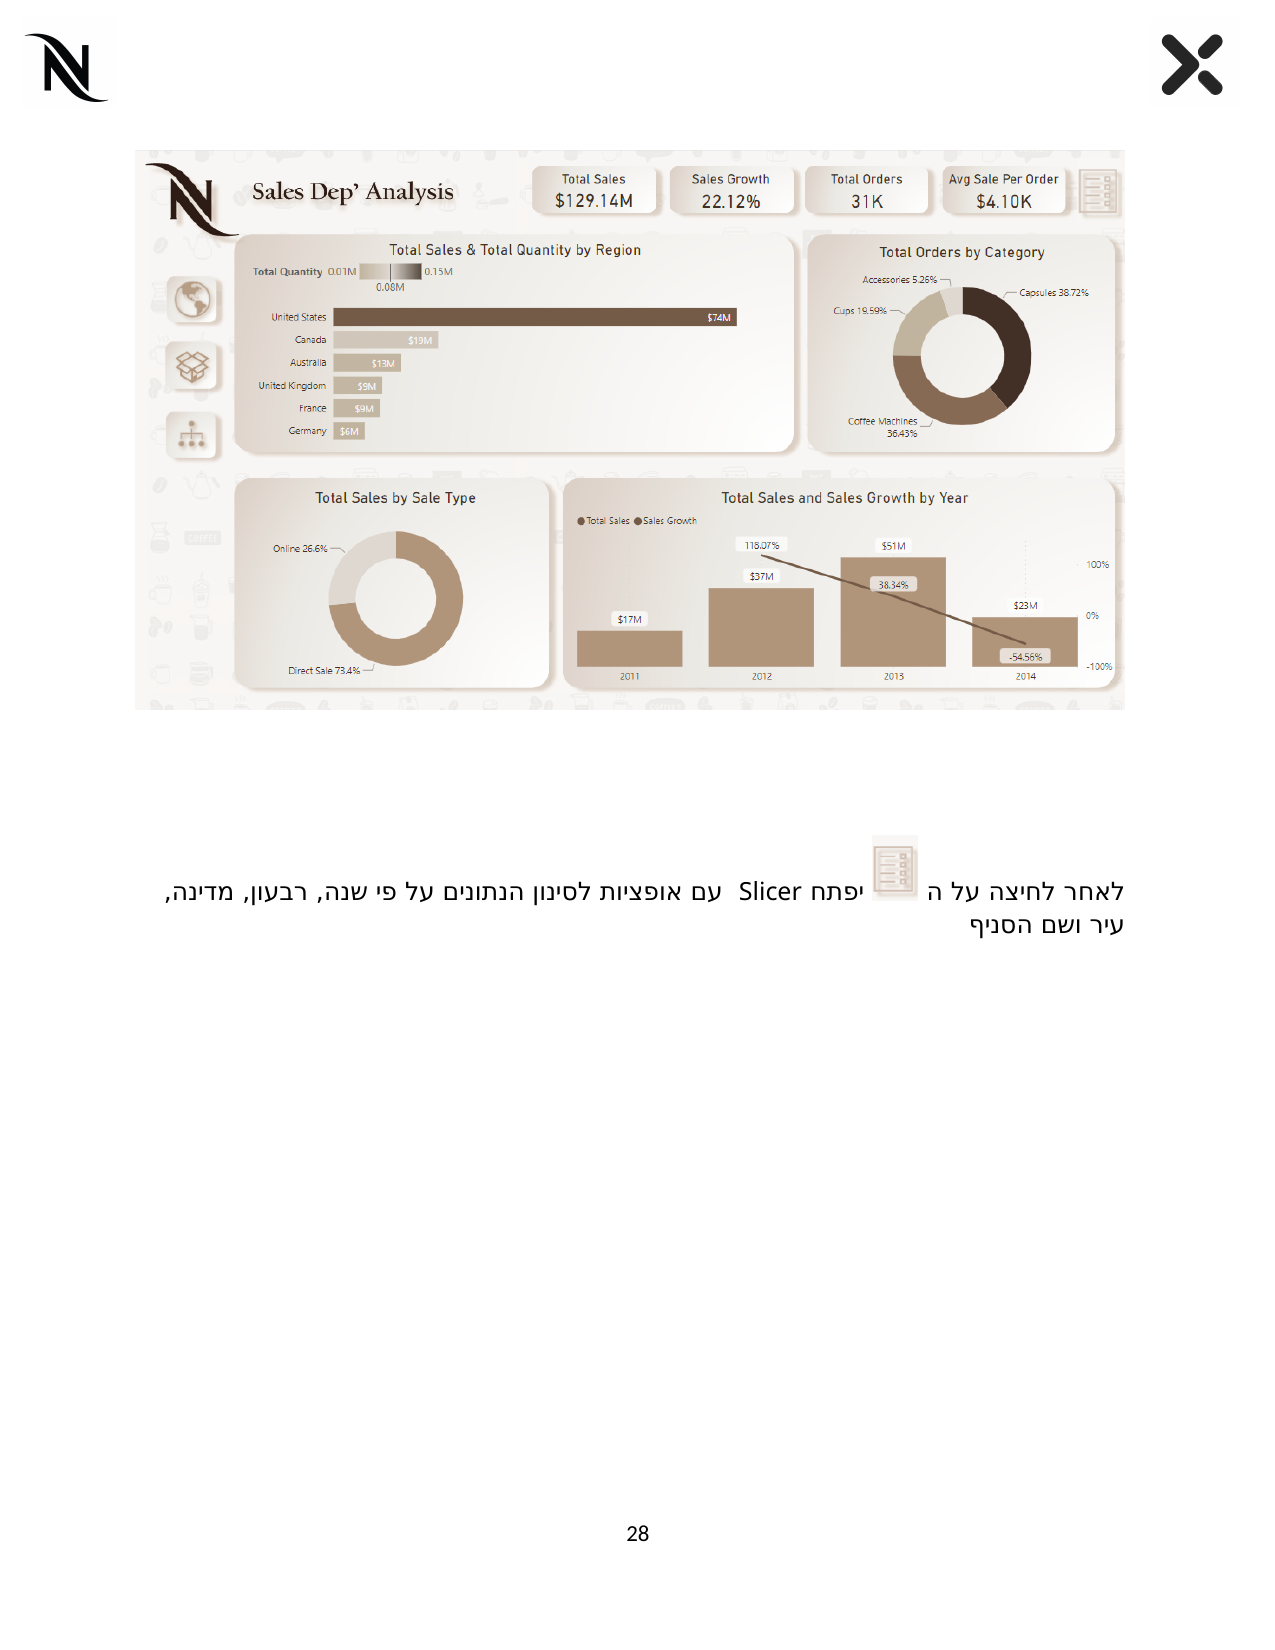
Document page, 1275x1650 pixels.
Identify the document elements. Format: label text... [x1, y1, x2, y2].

picture [872, 835, 919, 901]
picture [135, 150, 1125, 710]
picture [22, 17, 117, 108]
text לאחר לחיצה על ה יפתח Slicer עם אופציות לסינון הנתונים על פי שנה, רבעון, מדינה, עיר ושם הסניף [150, 835, 1125, 939]
